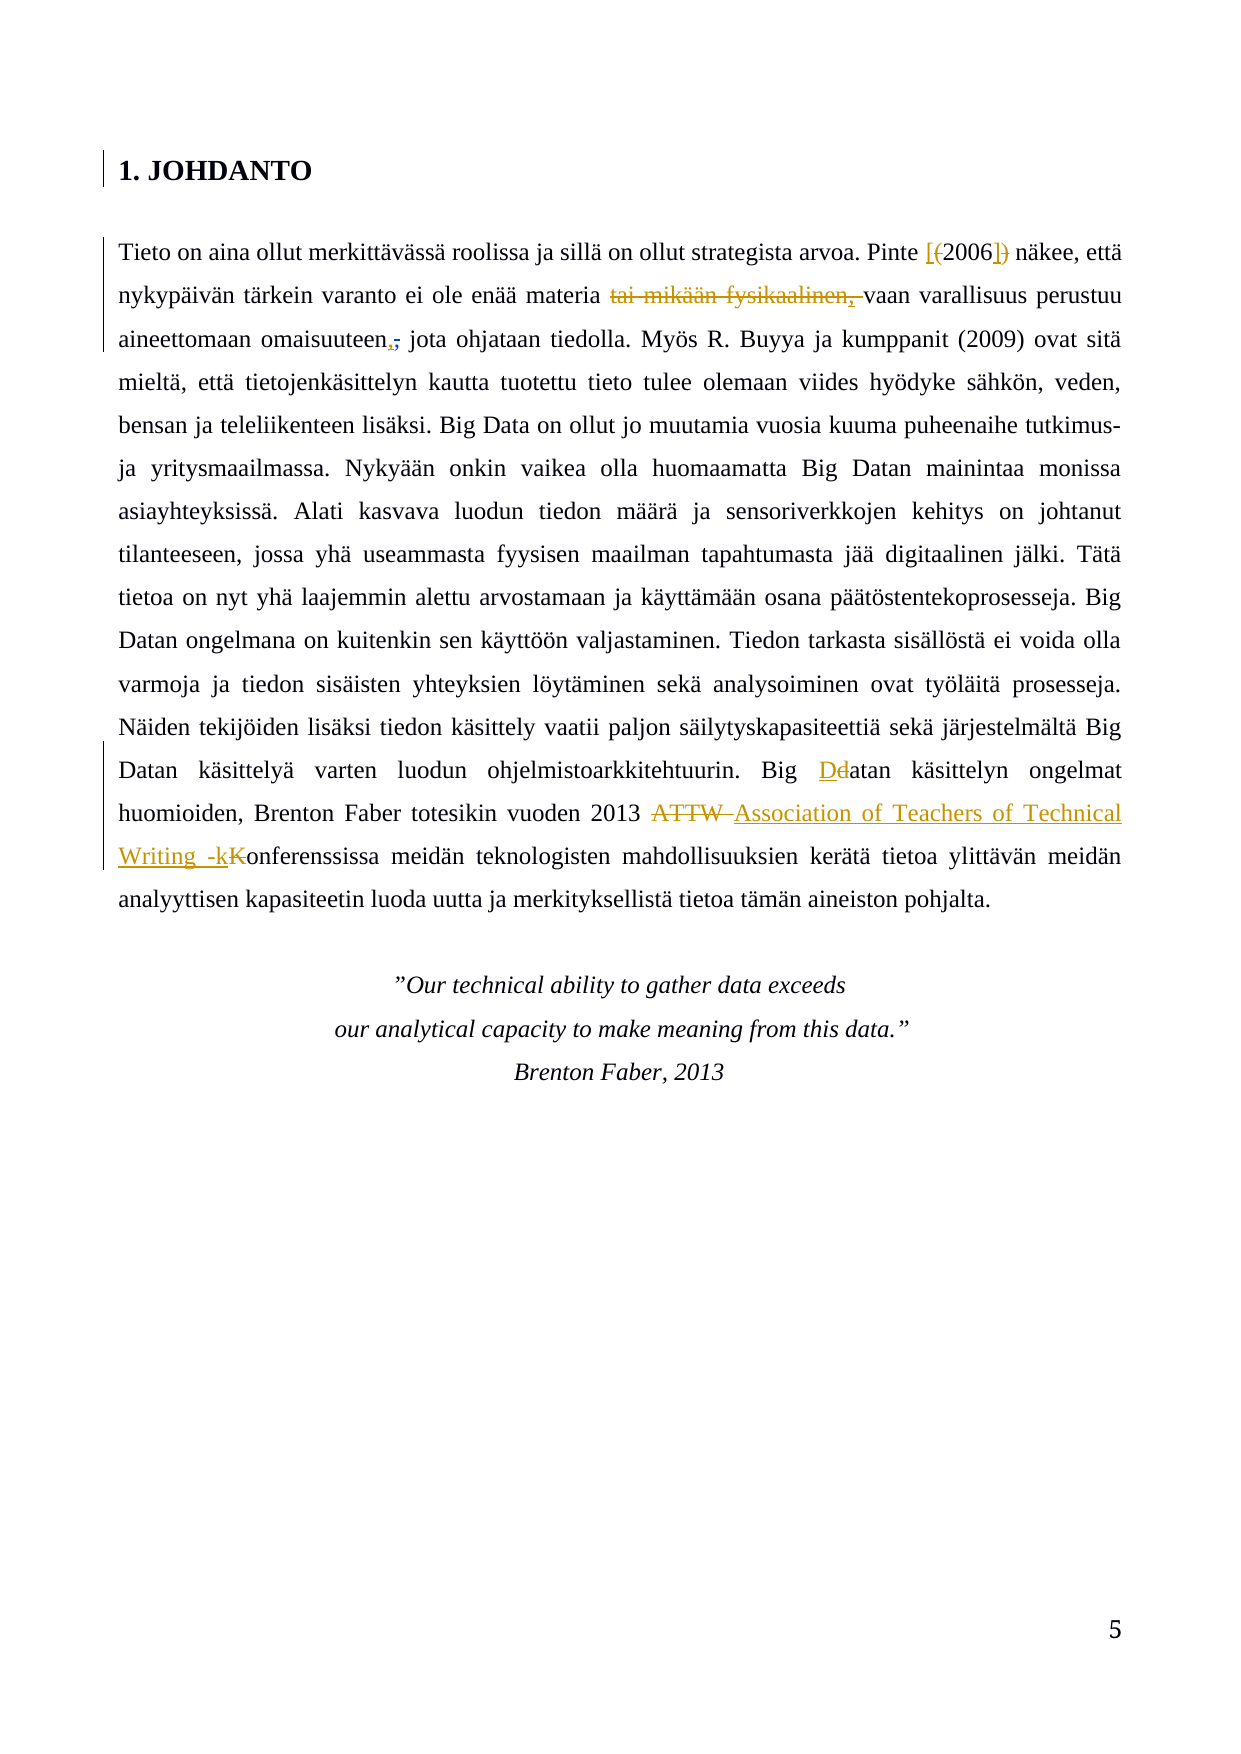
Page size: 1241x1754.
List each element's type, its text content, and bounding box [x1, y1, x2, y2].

text Brenton Faber, 2013 [118, 1057, 1122, 1086]
text Tieto on aina ollut merkittävässä roolissa ja sillä on ollut strategista arvoa. Pinte 2006 näkee, että nykypäivän tärkein varanto ei ole enää materia vaan varallisuus perustuu aineettomaan omaisuuteen jota ohjataan tiedolla. Myös R. Buyya ja kumppanit (2009) ovat sitä mieltä, että tietojenkäsittelyn kautta tuotettu tieto tulee olemaan viides hyödyke sähkön, veden, bensan ja teleliikenteen lisäksi. Big Data on ollut jo muutamia vuosia kuuma puheenaihe tutkimus- ja yritysmaailmassa. Nykyään onkin vaikea olla huomaamatta Big Datan mainintaa monissa asiayhteyksissä. Alati kasvava luodun tiedon määrä ja sensoriverkkojen kehitys on johtanut tilanteeseen, jossa yhä useammasta fyysisen maailman tapahtumasta jää digitaalinen jälki. Tätä tietoa on nyt yhä laajemmin alettu arvostamaan ja käyttämään osana päätöstentekoprosesseja. Big Datan ongelmana on kuitenkin sen käyttöön valjastaminen. Tiedon tarkasta sisällöstä ei voida olla varmoja ja tiedon sisäisten yhteyksien löytäminen sekä analysoiminen ovat työläitä prosesseja. Näiden tekijöiden lisäksi tiedon käsittely vaatii paljon säilytyskapasiteettiä sekä järjestelmältä Big Datan käsittelyä varten luodun ohjelmistoarkkitehtuurin. Big atan käsittelyn ongelmat huomioiden, Brenton Faber totesikin vuoden 2013 onferenssissa meidän teknologisten mahdollisuuksien kerätä tietoa ylittävän meidän analyyttisen kapasiteetin luoda uutta ja merkityksellistä tietoa tämän aineiston pohjalta. [118, 237, 1122, 913]
text ”Our technical ability to gather data exceeds [118, 971, 1122, 999]
text 1. JOHDANTO [118, 149, 1122, 187]
text our analytical capacity to make meaning from this data.” [118, 1014, 1122, 1042]
